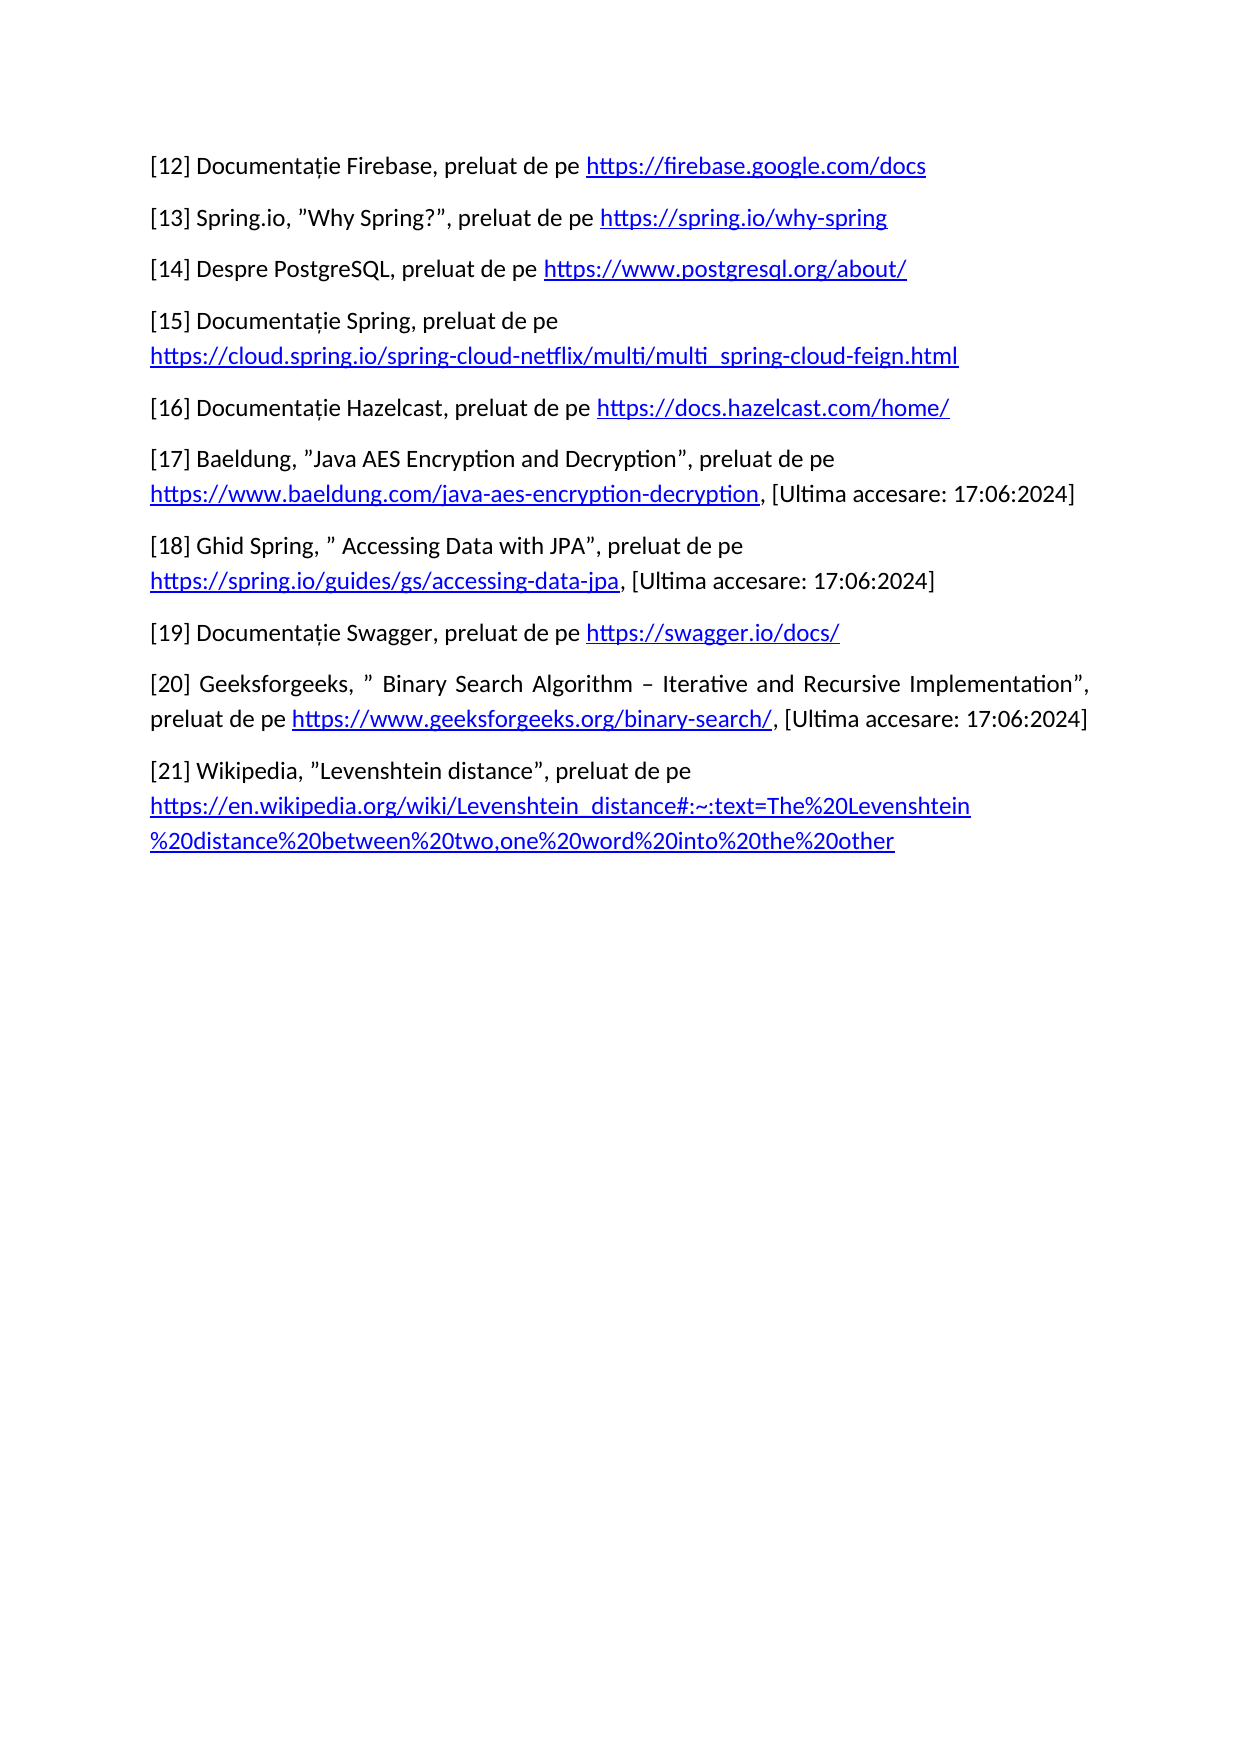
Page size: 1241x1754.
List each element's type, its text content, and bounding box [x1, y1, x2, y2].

text [17] Baeldung, ”Java AES Encryption and Decryption”, preluat de pe https://www.baeldung.com/java-aes-encryption-decryption, [Ultima accesare: 17:06:2024] [150, 443, 1090, 509]
text [15] Documentație Spring, preluat de pe https://cloud.spring.io/spring-cloud-netflix/multi/multi_spring-cloud-feign.html [150, 305, 1090, 371]
text [20] Geeksforgeeks, ” Binary Search Algorithm – Iterative and Recursive Implementation”, preluat de pe https://www.geeksforgeeks.org/binary-search/, [Ultima accesare: 17:06:2024] [150, 668, 1090, 734]
text [21] Wikipedia, ”Levenshtein distance”, preluat de pe https://en.wikipedia.org/wiki/Levenshtein_distance#:~:text=The%20Levenshtein%20distance%20between%20two,one%20word%20into%20the%20other [150, 755, 1090, 856]
text [12] Documentație Firebase, preluat de pe https://firebase.google.com/docs [150, 150, 1090, 181]
text [13] Spring.io, ”Why Spring?”, preluat de pe https://spring.io/why-spring [150, 202, 1090, 232]
text [14] Despre PostgreSQL, preluat de pe https://www.postgresql.org/about/ [150, 253, 1090, 284]
text [16] Documentație Hazelcast, preluat de pe https://docs.hazelcast.com/home/ [150, 392, 1090, 422]
text [18] Ghid Spring, ” Accessing Data with JPA”, preluat de pe https://spring.io/guides/gs/accessing-data-jpa, [Ultima accesare: 17:06:2024] [150, 530, 1090, 596]
text [19] Documentație Swagger, preluat de pe https://swagger.io/docs/ [150, 617, 1090, 647]
